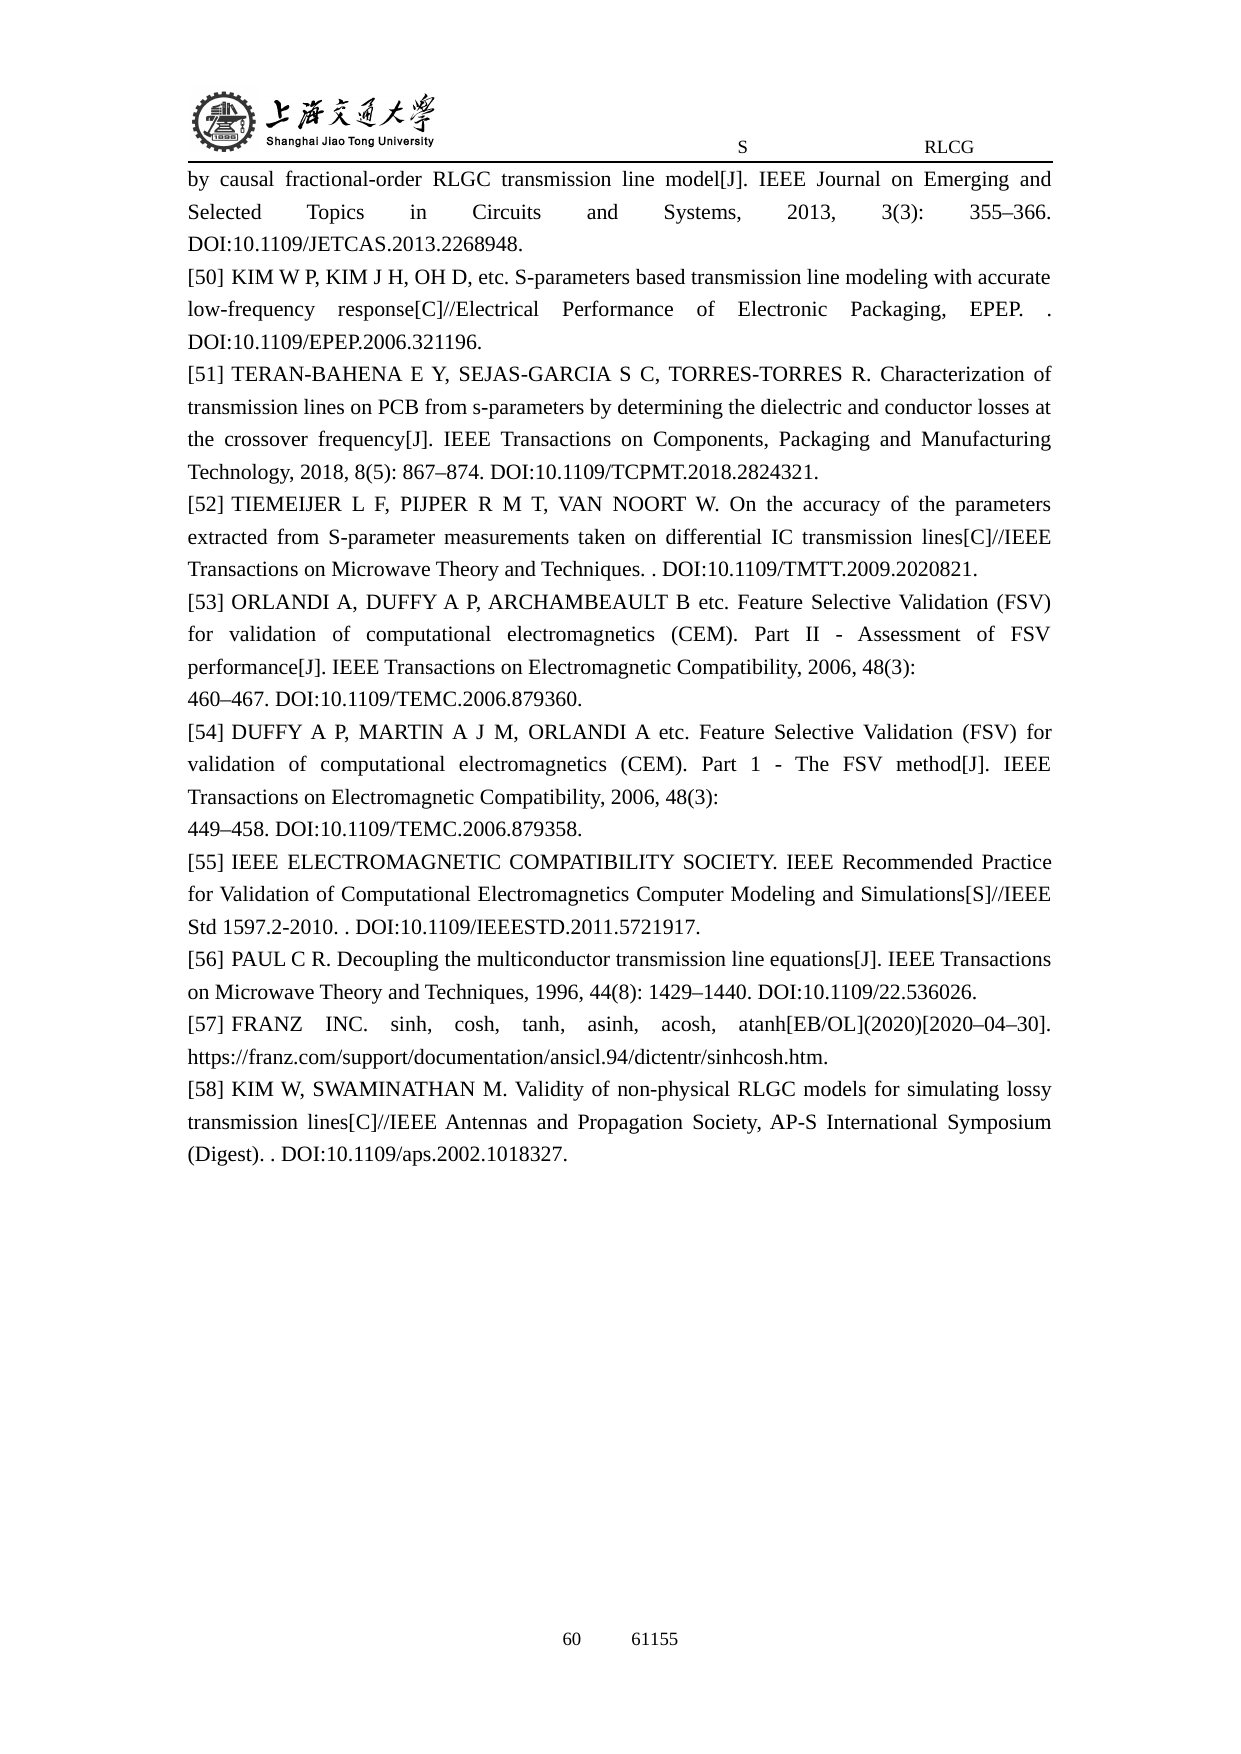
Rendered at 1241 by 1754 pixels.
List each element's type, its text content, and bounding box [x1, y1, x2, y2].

text 460–467. DOI:10.1109/TEMC.2006.879360. [187, 683, 1053, 715]
text [50] KIM W P, KIM J H, OH D, etc. S-parameters based transmission line modeling with accurate low-frequency response[C]//Electrical Performance of Electronic Packaging, EPEP. . DOI:10.1109/EPEP.2006.321196. [187, 260, 1053, 358]
text [57] FRANZ INC. sinh, cosh, tanh, asinh, acosh, atanh[EB/OL](2020)[2020–04–30]. https://franz.com/support/documentation/ansicl.94/dictentr/sinhcosh.htm. [187, 1008, 1053, 1073]
text [56] PAUL C R. Decoupling the multiconductor transmission line equations[J]. IEEE Transactions on Microwave Theory and Techniques, 1996, 44(8): 1429–1440. DOI:10.1109/22.536026. [187, 943, 1053, 1008]
text 449–458. DOI:10.1109/TEMC.2006.879358. [187, 813, 1053, 845]
text [54] DUFFY A P, MARTIN A J M, ORLANDI A etc. Feature Selective Validation (FSV) for validation of computational electromagnetics (CEM). Part 1 - The FSV method[J]. IEEE Transactions on Electromagnetic Compatibility, 2006, 48(3): [187, 715, 1053, 813]
text [55] IEEE ELECTROMAGNETIC COMPATIBILITY SOCIETY. IEEE Recommended Practice for Validation of Computational Electromagnetics Computer Modeling and Simulations[S]//IEEE Std 1597.2-2010. . DOI:10.1109/IEEESTD.2011.5721917. [187, 845, 1053, 943]
text [52] TIEMEIJER L F, PIJPER R M T, VAN NOORT W. On the accuracy of the parameters extracted from S-parameter measurements taken on differential IC transmission lines[C]//IEEE Transactions on Microwave Theory and Techniques. . DOI:10.1109/TMTT.2009.2020821. [187, 488, 1053, 585]
text [53] ORLANDI A, DUFFY A P, ARCHAMBEAULT B etc. Feature Selective Validation (FSV) for validation of computational electromagnetics (CEM). Part II - Assessment of FSV performance[J]. IEEE Transactions on Electromagnetic Compatibility, 2006, 48(3): [187, 585, 1053, 683]
text [58] KIM W, SWAMINATHAN M. Validity of non-physical RLGC models for simulating lossy transmission lines[C]//IEEE Antennas and Propagation Society, AP-S International Symposium (Digest). . DOI:10.1109/aps.2002.1018327. [187, 1073, 1053, 1170]
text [187, 163, 1053, 260]
text [51] TERAN-BAHENA E Y, SEJAS-GARCIA S C, TORRES-TORRES R. Characterization of transmission lines on PCB from s-parameters by determining the dielectric and conductor losses at the crossover frequency[J]. IEEE Transactions on Components, Packaging and Manufacturing Technology, 2018, 8(5): 867–874. DOI:10.1109/TCPMT.2018.2824321. [187, 358, 1053, 488]
